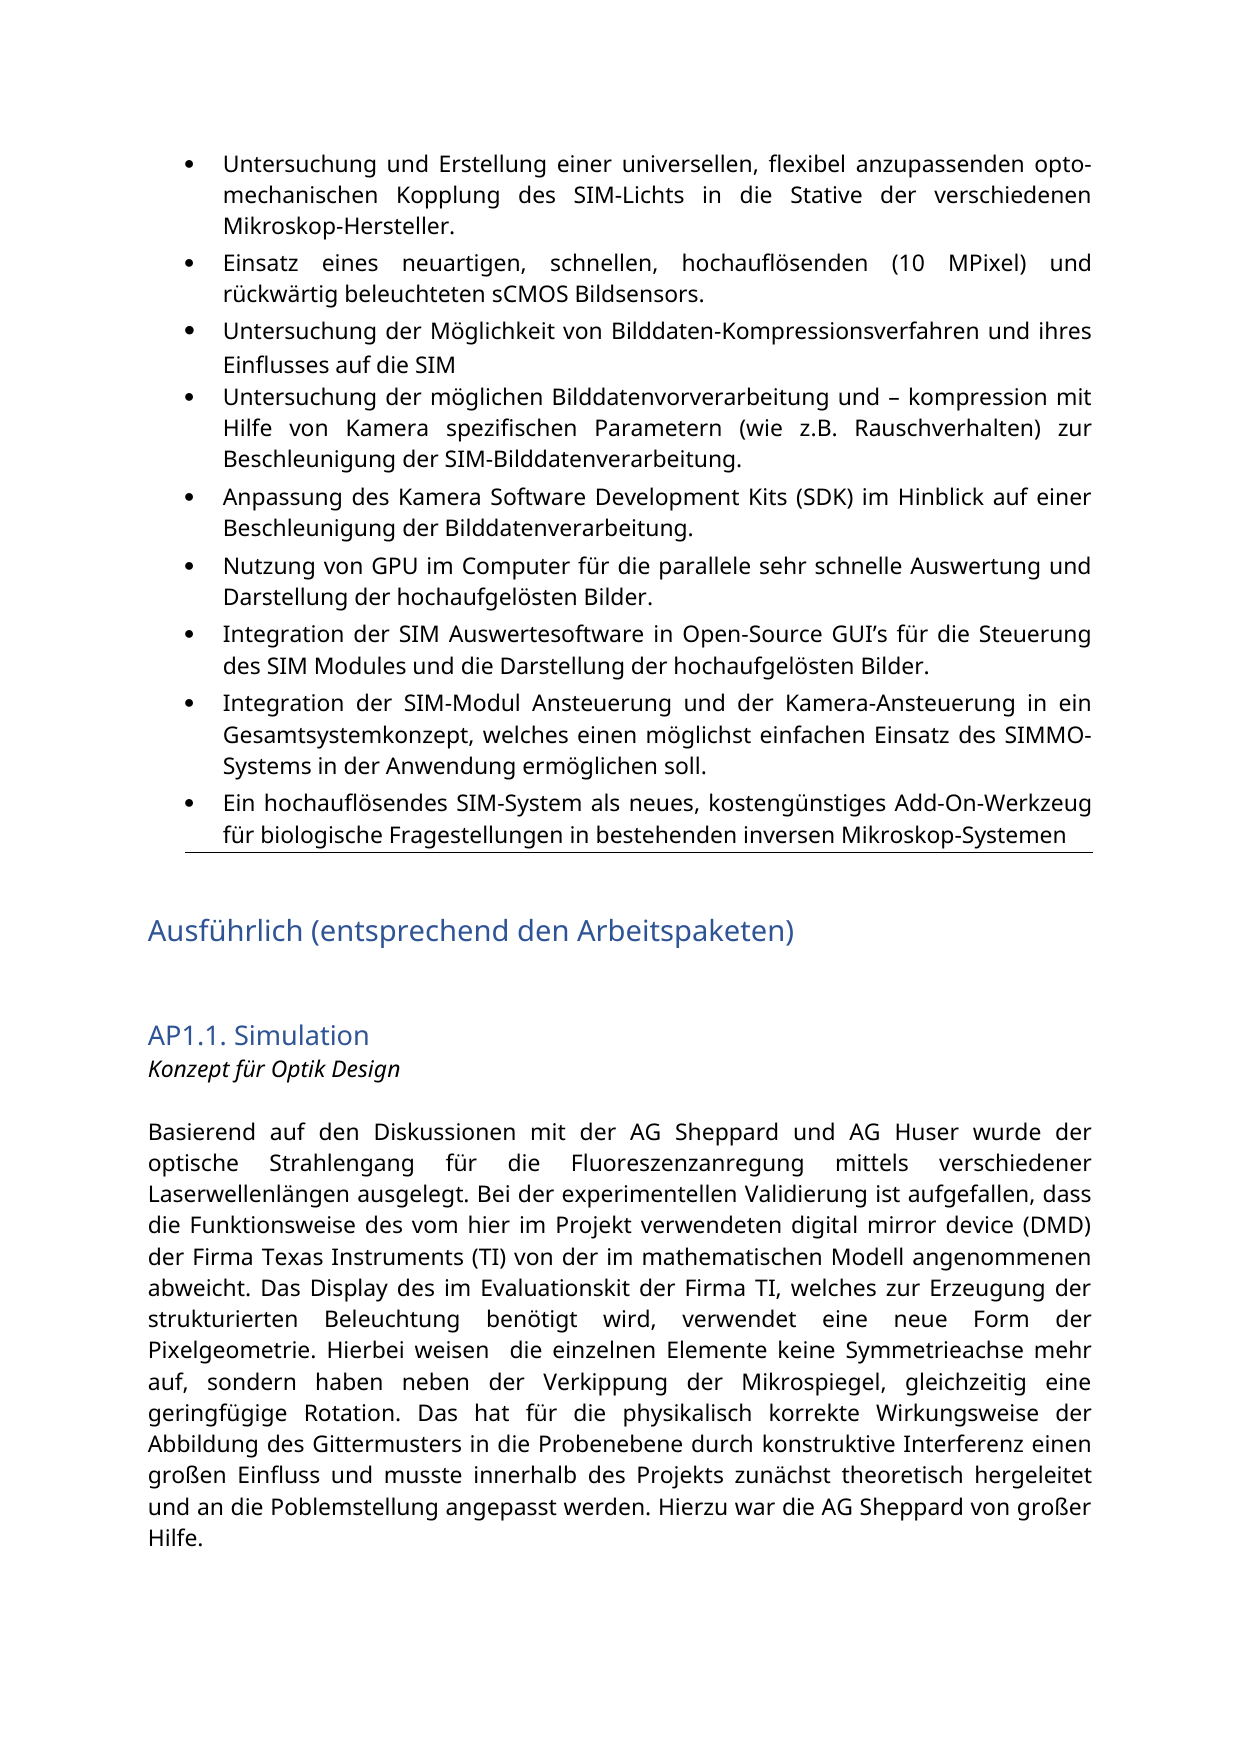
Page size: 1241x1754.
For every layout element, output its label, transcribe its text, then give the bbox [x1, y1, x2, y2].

subtitle Ausführlich (entsprechend den Arbeitspaketen) [148, 910, 1093, 949]
text Basierend auf den Diskussionen mit der AG Sheppard und AG Huser wurde der optische Strahlengang für die Fluoreszenzanregung mittels verschiedener Laserwellenlängen ausgelegt. Bei der experimentellen Validierung ist aufgefallen, dass die Funktionsweise des vom hier im Projekt verwendeten digital mirror device (DMD) der Firma Texas Instruments (TI) von der im mathematischen Modell angenommenen abweicht. Das Display des im Evaluationskit der Firma TI, welches zur Erzeugung der strukturierten Beleuchtung benötigt wird, verwendet eine neue Form der Pixelgeometrie. Hierbei weisen die einzelnen Elemente keine Symmetrieachse mehr auf, sondern haben neben der Verkippung der Mikrospiegel, gleichzeitig eine geringfügige Rotation. Das hat für die physikalisch korrekte Wirkungsweise der Abbildung des Gittermusters in die Probenebene durch konstruktive Interferenz einen großen Einfluss und musste innerhalb des Projekts zunächst theoretisch hergeleitet und an die Poblemstellung angepasst werden. Hierzu war die AG Sheppard von großer Hilfe. [148, 1116, 1093, 1553]
list Integration der SIM-Modul Ansteuerung und der Kamera-Ansteuerung in ein Gesamtsystemkonzept, welches einen möglichst einfachen Einsatz des SIMMO-Systems in der Anwendung ermöglichen soll. [185, 687, 1093, 781]
list Integration der SIM Auswertesoftware in Open-Source GUI’s für die Steuerung des SIM Modules und die Darstellung der hochaufgelösten Bilder. [185, 618, 1093, 681]
list Untersuchung der möglichen Bilddatenvorverarbeitung und – kompression mit Hilfe von Kamera spezifischen Parametern (wie z.B. Rauschverhalten) zur Beschleunigung der SIM-Bilddatenverarbeitung. [185, 381, 1093, 474]
list Nutzung von GPU im Computer für die parallele sehr schnelle Auswertung und Darstellung der hochaufgelösten Bilder. [185, 549, 1093, 612]
list Anpassung des Kamera Software Development Kits (SDK) im Hinblick auf einer Beschleunigung der Bilddatenverarbeitung. [185, 481, 1093, 543]
text Konzept für Optik Design [148, 1053, 1093, 1084]
list Einsatz eines neuartigen, schnellen, hochauflösenden (10 MPixel) und rückwärtig beleuchteten sCMOS Bildsensors. [185, 247, 1093, 309]
list Untersuchung und Erstellung einer universellen, flexibel anzupassenden opto-mechanischen Kopplung des SIM-Lichts in die Stative der verschiedenen Mikroskop-Hersteller. [185, 148, 1093, 241]
subtitle AP1.1. Simulation [148, 1016, 1093, 1053]
list Untersuchung der Möglichkeit von Bilddaten-Kompressionsverfahren und ihres Einflusses auf die SIM [185, 315, 1093, 381]
list Ein hochauflösendes SIM-System als neues, kostengünstiges Add-On-Werkzeug für biologische Fragestellungen in bestehenden inversen Mikroskop-Systemen [185, 787, 1093, 852]
